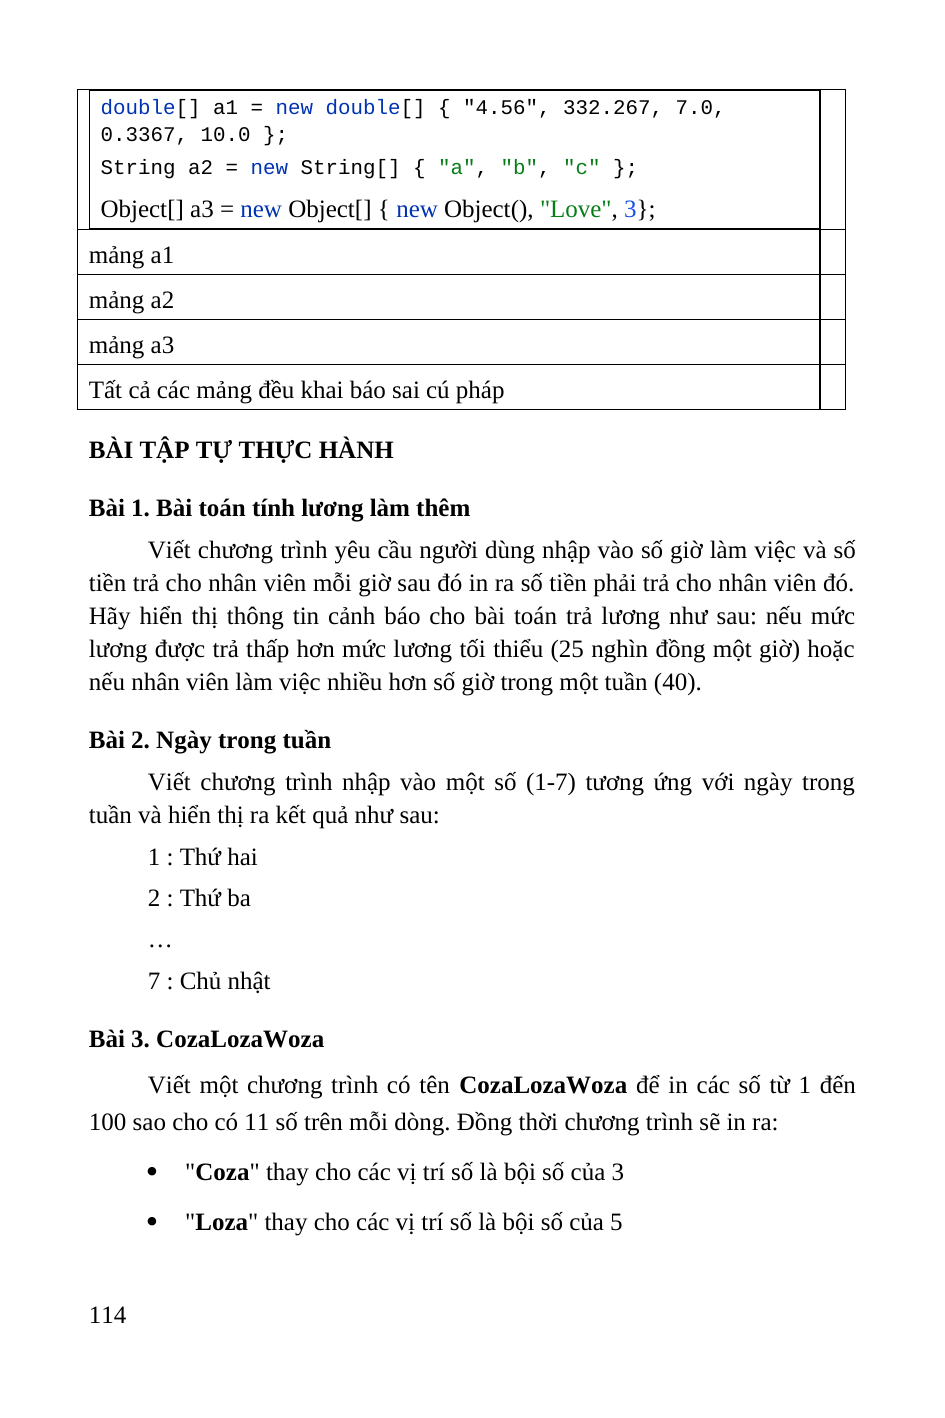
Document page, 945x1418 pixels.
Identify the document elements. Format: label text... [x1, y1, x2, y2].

text 2 : Thứ ba [89, 883, 856, 912]
list "Loza" thay cho các vị trí số là bội số của 5 [148, 1207, 856, 1236]
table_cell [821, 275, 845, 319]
text 1 : Thứ hai [89, 842, 856, 871]
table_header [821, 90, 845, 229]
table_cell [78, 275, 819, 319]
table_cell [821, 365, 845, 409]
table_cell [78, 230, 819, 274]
text 7 : Chủ nhật [89, 966, 856, 994]
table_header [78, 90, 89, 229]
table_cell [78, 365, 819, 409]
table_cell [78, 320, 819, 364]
subtitle Bài 2. Ngày trong tuần [89, 726, 856, 754]
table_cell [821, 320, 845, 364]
subtitle Bài 3. CozaLozaWoza [89, 1024, 856, 1053]
subtitle BÀI TẬP TỰ THỰC HÀNH [89, 435, 856, 464]
text Viết một chương trình có tên CozaLozaWoza để in các số từ 1 đến 100 sao cho có 11 số trên mỗi dòng. Đồng thời chương trình sẽ in ra: [89, 1070, 856, 1136]
subtitle Bài 1. Bài toán tính lương làm thêm [89, 493, 856, 522]
text … [89, 924, 856, 953]
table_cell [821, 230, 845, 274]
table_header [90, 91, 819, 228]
text Viết chương trình yêu cầu người dùng nhập vào số giờ làm việc và số tiền trả cho nhân viên mỗi giờ sau đó in ra số tiền phải trả cho nhân viên đó. Hãy hiển thị thông tin cảnh báo cho bài toán trả lương như sau: nếu mức lương được trả thấp hơn mức lương tối thiểu (25 nghìn đồng một giờ) hoặc nếu nhân viên làm việc nhiều hơn số giờ trong một tuần (40). [89, 535, 856, 696]
list "Coza" thay cho các vị trí số là bội số của 3 [148, 1157, 856, 1186]
text Viết chương trình nhập vào một số (1-7) tương ứng với ngày trong tuần và hiển thị ra kết quả như sau: [89, 767, 856, 829]
